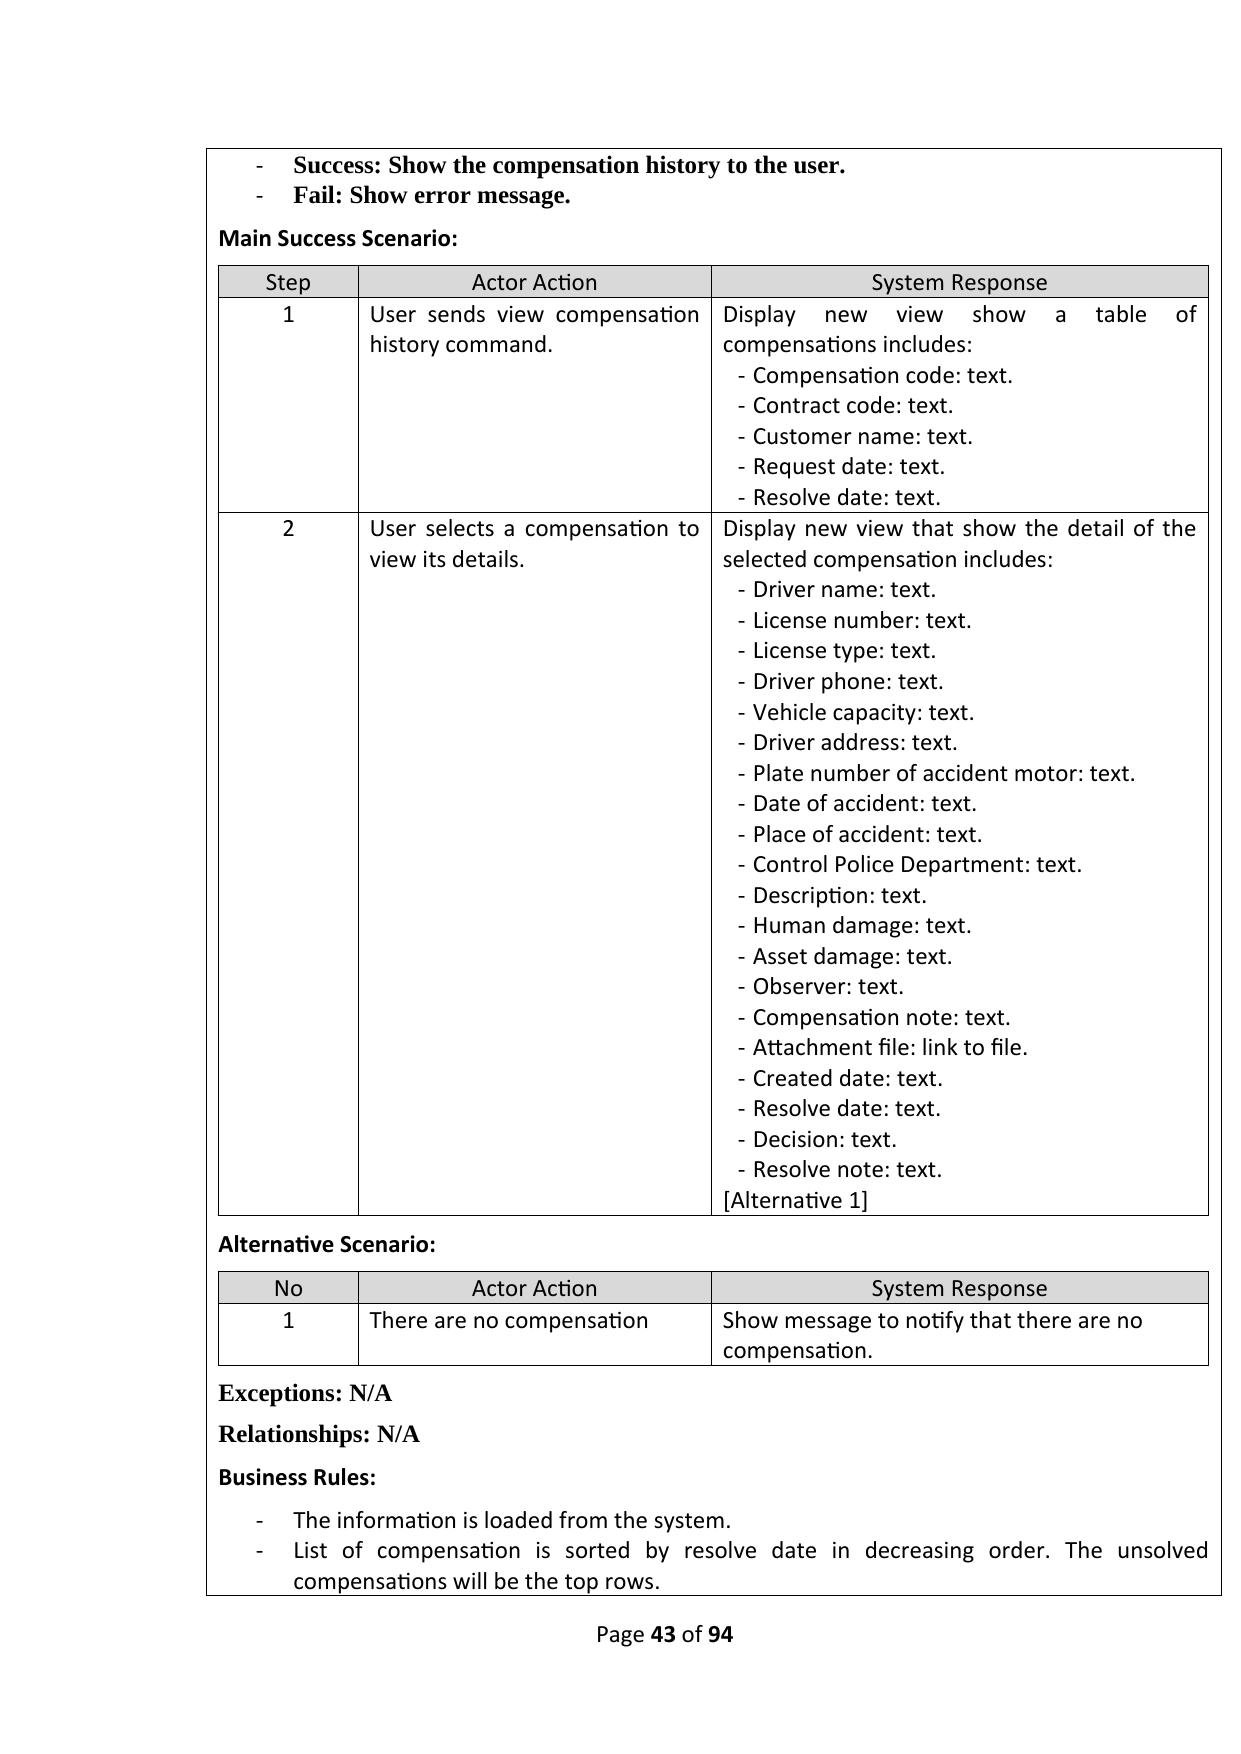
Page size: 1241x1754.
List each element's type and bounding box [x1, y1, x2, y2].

table_cell [207, 149, 1221, 1595]
